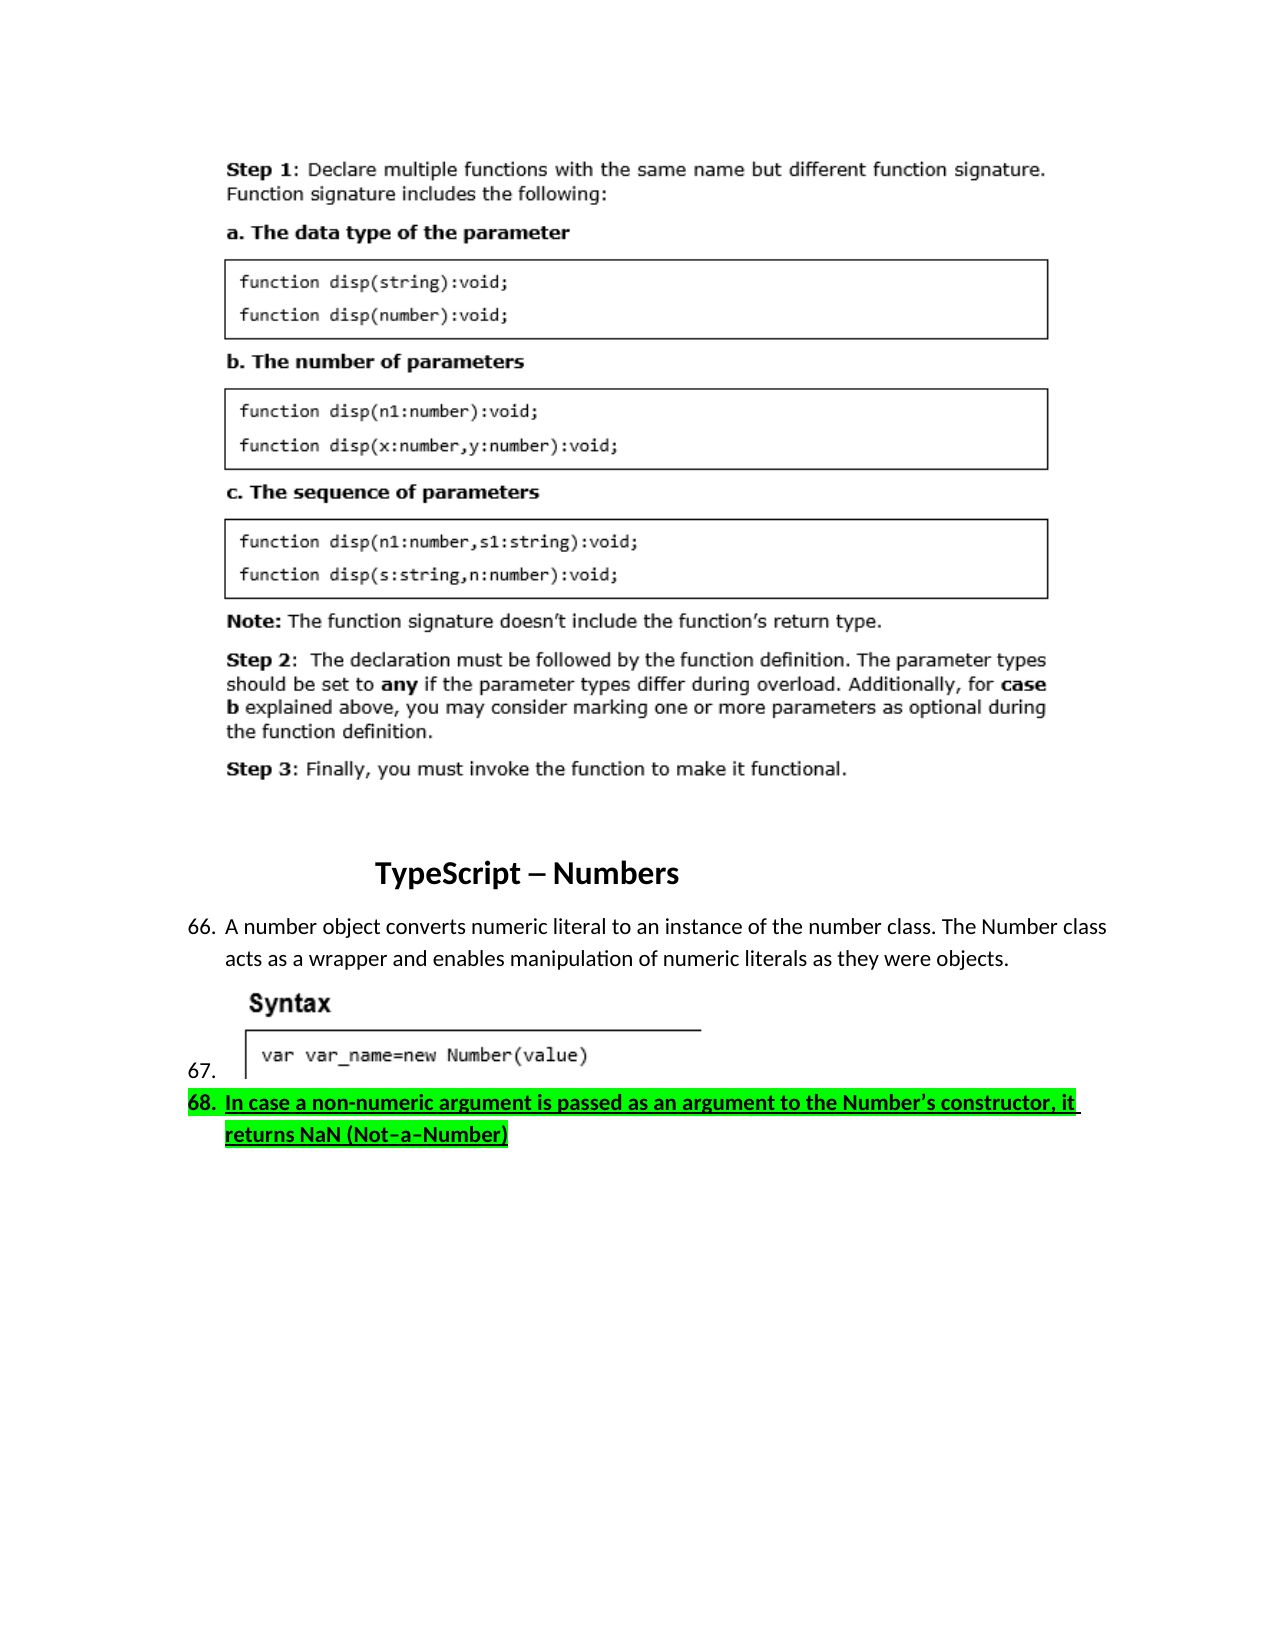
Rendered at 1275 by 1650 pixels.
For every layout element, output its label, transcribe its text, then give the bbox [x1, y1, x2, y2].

picture [150, 150, 1125, 833]
list A number object converts numeric literal to an instance of the number class. The Number class acts as a wrapper and enables manipulation of numeric literals as they were objects. [187, 912, 1125, 972]
picture [225, 976, 702, 1079]
text TypeScript ─ Numbers [300, 852, 1125, 892]
list In case a non-numeric argument is passed as an argument to the Number’s constructor, it returns NaN (Not–a–Number) [187, 1088, 1125, 1148]
